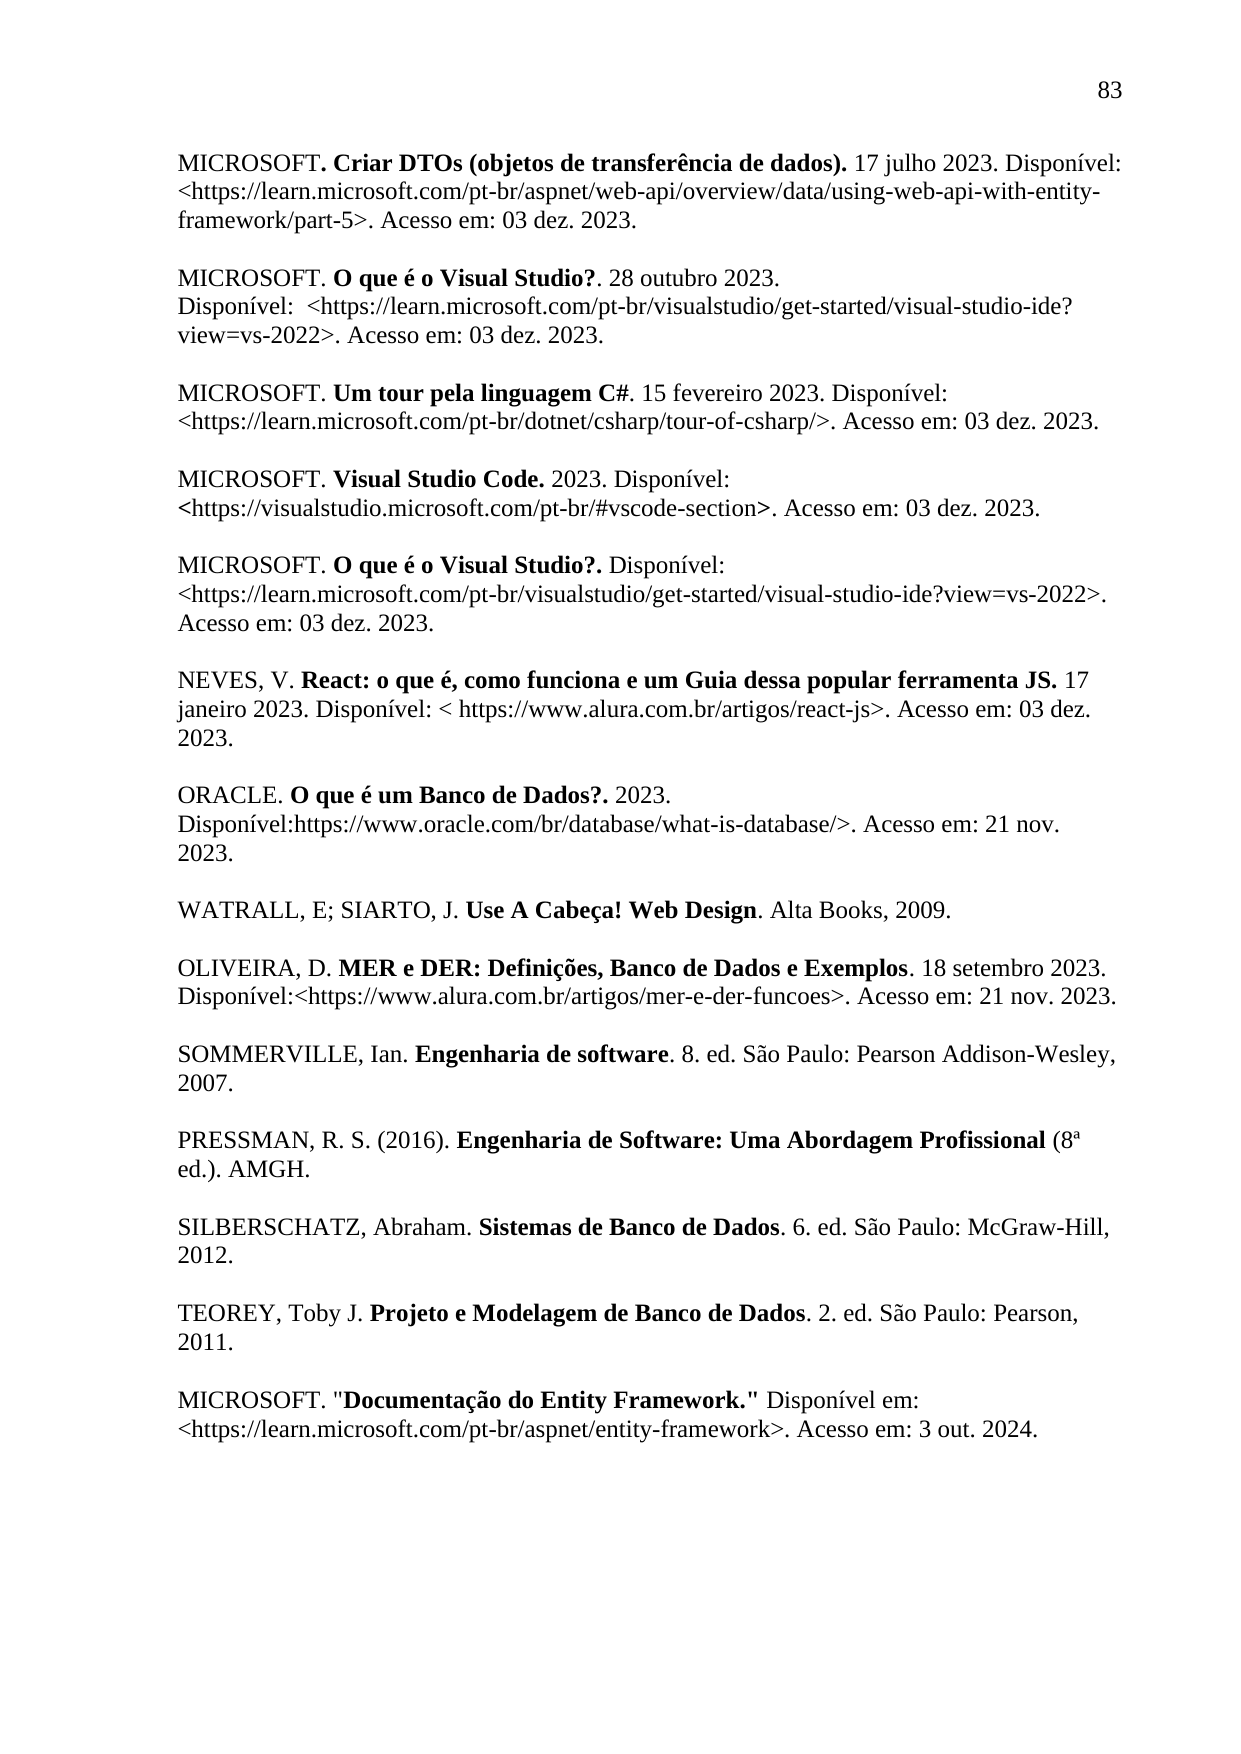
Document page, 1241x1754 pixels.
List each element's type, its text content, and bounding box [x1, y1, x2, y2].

text MICROSOFT. O que é o Visual Studio?. Disponível: <https://learn.microsoft.com/pt-br/visualstudio/get-started/visual-studio-ide?view=vs-2022>. Acesso em: 03 dez. 2023. [177, 550, 1122, 636]
text ORACLE. O que é um Banco de Dados?. 2023. Disponível:https://www.oracle.com/br/database/what-is-database/>. Acesso em: 21 nov. 2023. [177, 780, 1122, 866]
text MICROSOFT. Criar DTOs (objetos de transferência de dados). 17 julho 2023. Disponível: <https://learn.microsoft.com/pt-br/aspnet/web-api/overview/data/using-web-api-with-entity-framework/part-5>. Acesso em: 03 dez. 2023. [177, 148, 1122, 234]
text Disponível: <https://learn.microsoft.com/pt-br/visualstudio/get-started/visual-studio-ide?view=vs-2022>. Acesso em: 03 dez. 2023. [177, 291, 1122, 349]
text WATRALL, E; SIARTO, J. Use A Cabeça! Web Design. Alta Books, 2009. OLIVEIRA, D. MER e DER: Definições, Banco de Dados e Exemplos. 18 setembro 2023. Disponível:<https://www.alura.com.br/artigos/mer-e-der-funcoes>. Acesso em: 21 nov. 2023. [177, 895, 1122, 1010]
text SOMMERVILLE, Ian. Engenharia de software. 8. ed. São Paulo: Pearson Addison-Wesley, 2007. [177, 1039, 1122, 1096]
text MICROSOFT. Um tour pela linguagem C#. 15 fevereiro 2023. Disponível: <https://learn.microsoft.com/pt-br/dotnet/csharp/tour-of-csharp/>. Acesso em: 03 dez. 2023. [177, 378, 1122, 435]
text MICROSOFT. Visual Studio Code. 2023. Disponível: <https://visualstudio.microsoft.com/pt-br/#vscode-section>. Acesso em: 03 dez. 2023. [177, 464, 1122, 521]
text PRESSMAN, R. S. (2016). Engenharia de Software: Uma Abordagem Profissional (8ª ed.). AMGH. [177, 1125, 1122, 1183]
text MICROSOFT. "Documentação do Entity Framework." Disponível em: <https://learn.microsoft.com/pt-br/aspnet/entity-framework>. Acesso em: 3 out. 2024. [177, 1385, 1122, 1443]
text TEOREY, Toby J. Projeto e Modelagem de Banco de Dados. 2. ed. São Paulo: Pearson, 2011. [177, 1298, 1122, 1356]
text NEVES, V. React: o que é, como funciona e um Guia dessa popular ferramenta JS. 17 janeiro 2023. Disponível: < https://www.alura.com.br/artigos/react-js>. Acesso em: 03 dez. 2023. [177, 665, 1122, 751]
text SILBERSCHATZ, Abraham. Sistemas de Banco de Dados. 6. ed. São Paulo: McGraw-Hill, 2012. [177, 1212, 1122, 1269]
text MICROSOFT. O que é o Visual Studio?. 28 outubro 2023. [177, 263, 1122, 291]
